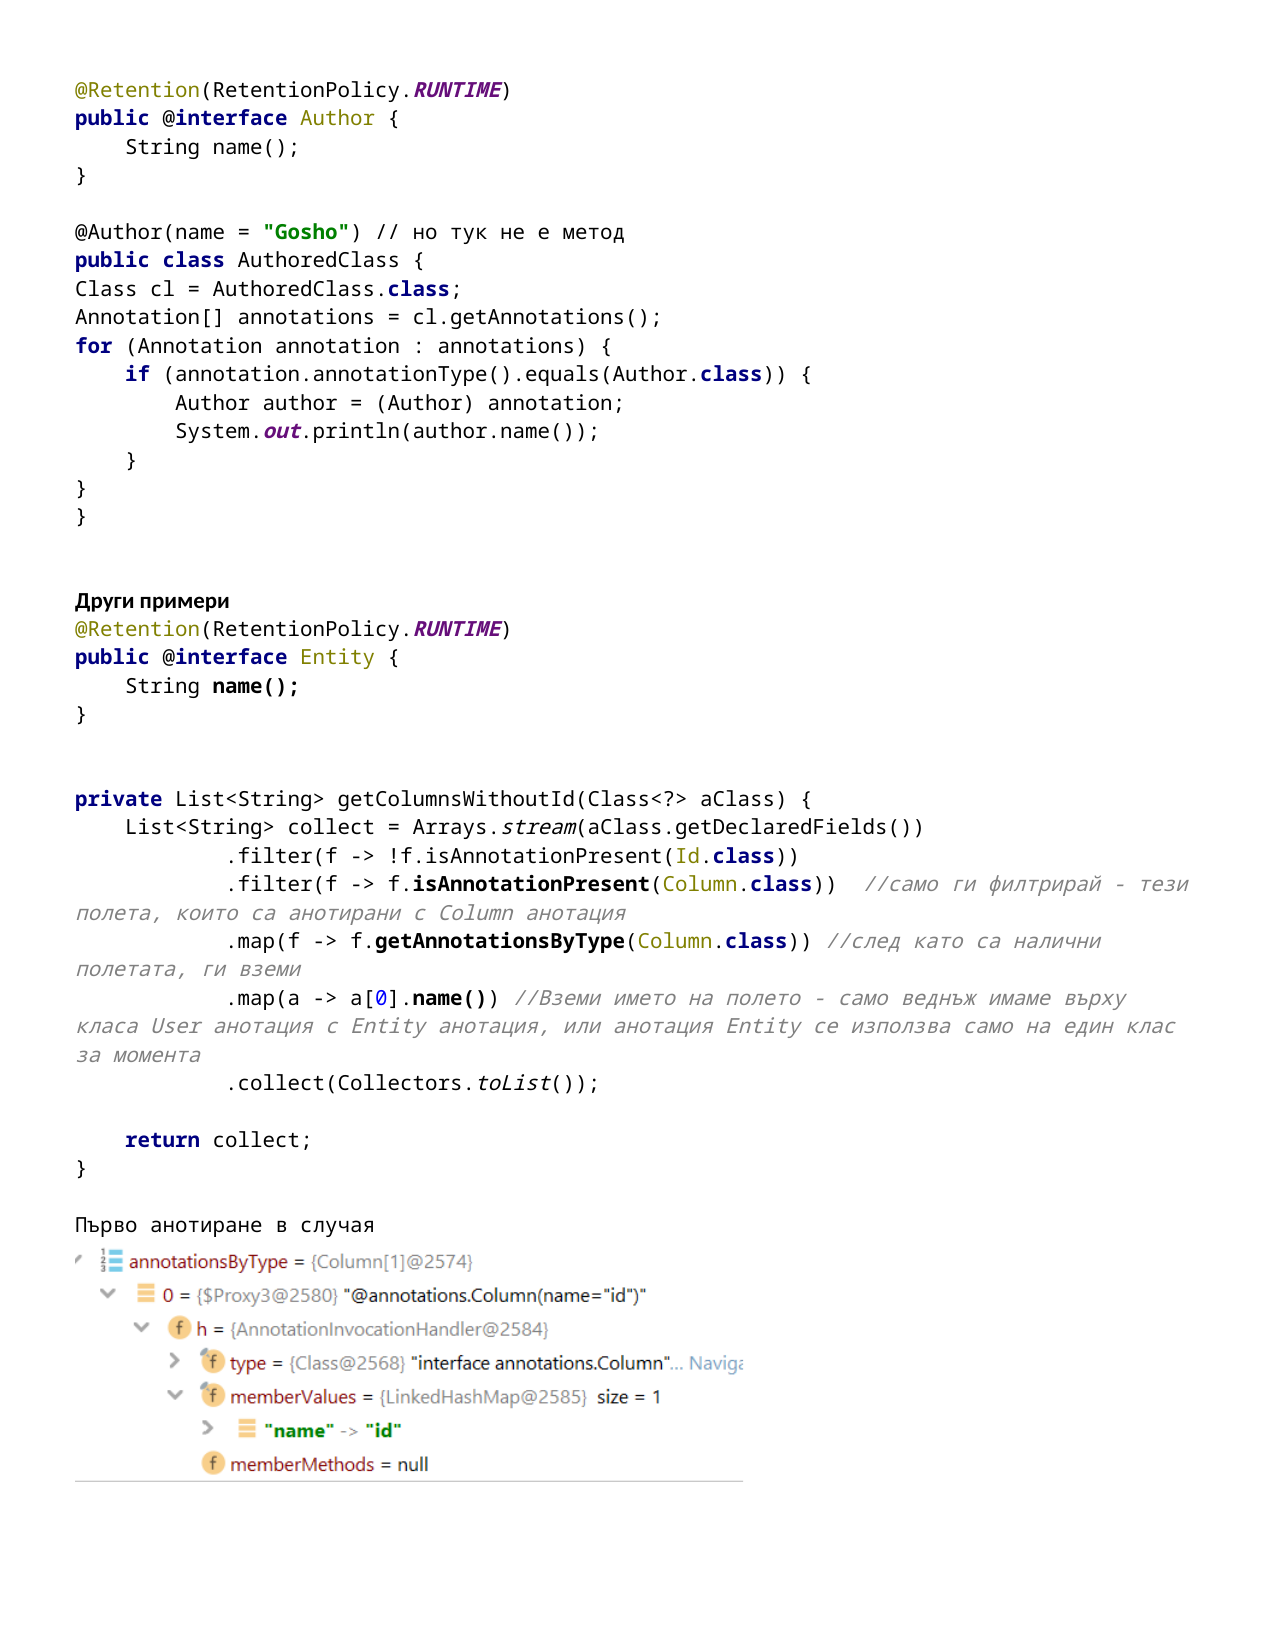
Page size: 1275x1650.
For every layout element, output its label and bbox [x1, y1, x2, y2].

picture [75, 1238, 744, 1482]
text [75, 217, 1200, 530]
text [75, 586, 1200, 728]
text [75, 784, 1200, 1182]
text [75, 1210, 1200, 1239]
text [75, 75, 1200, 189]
